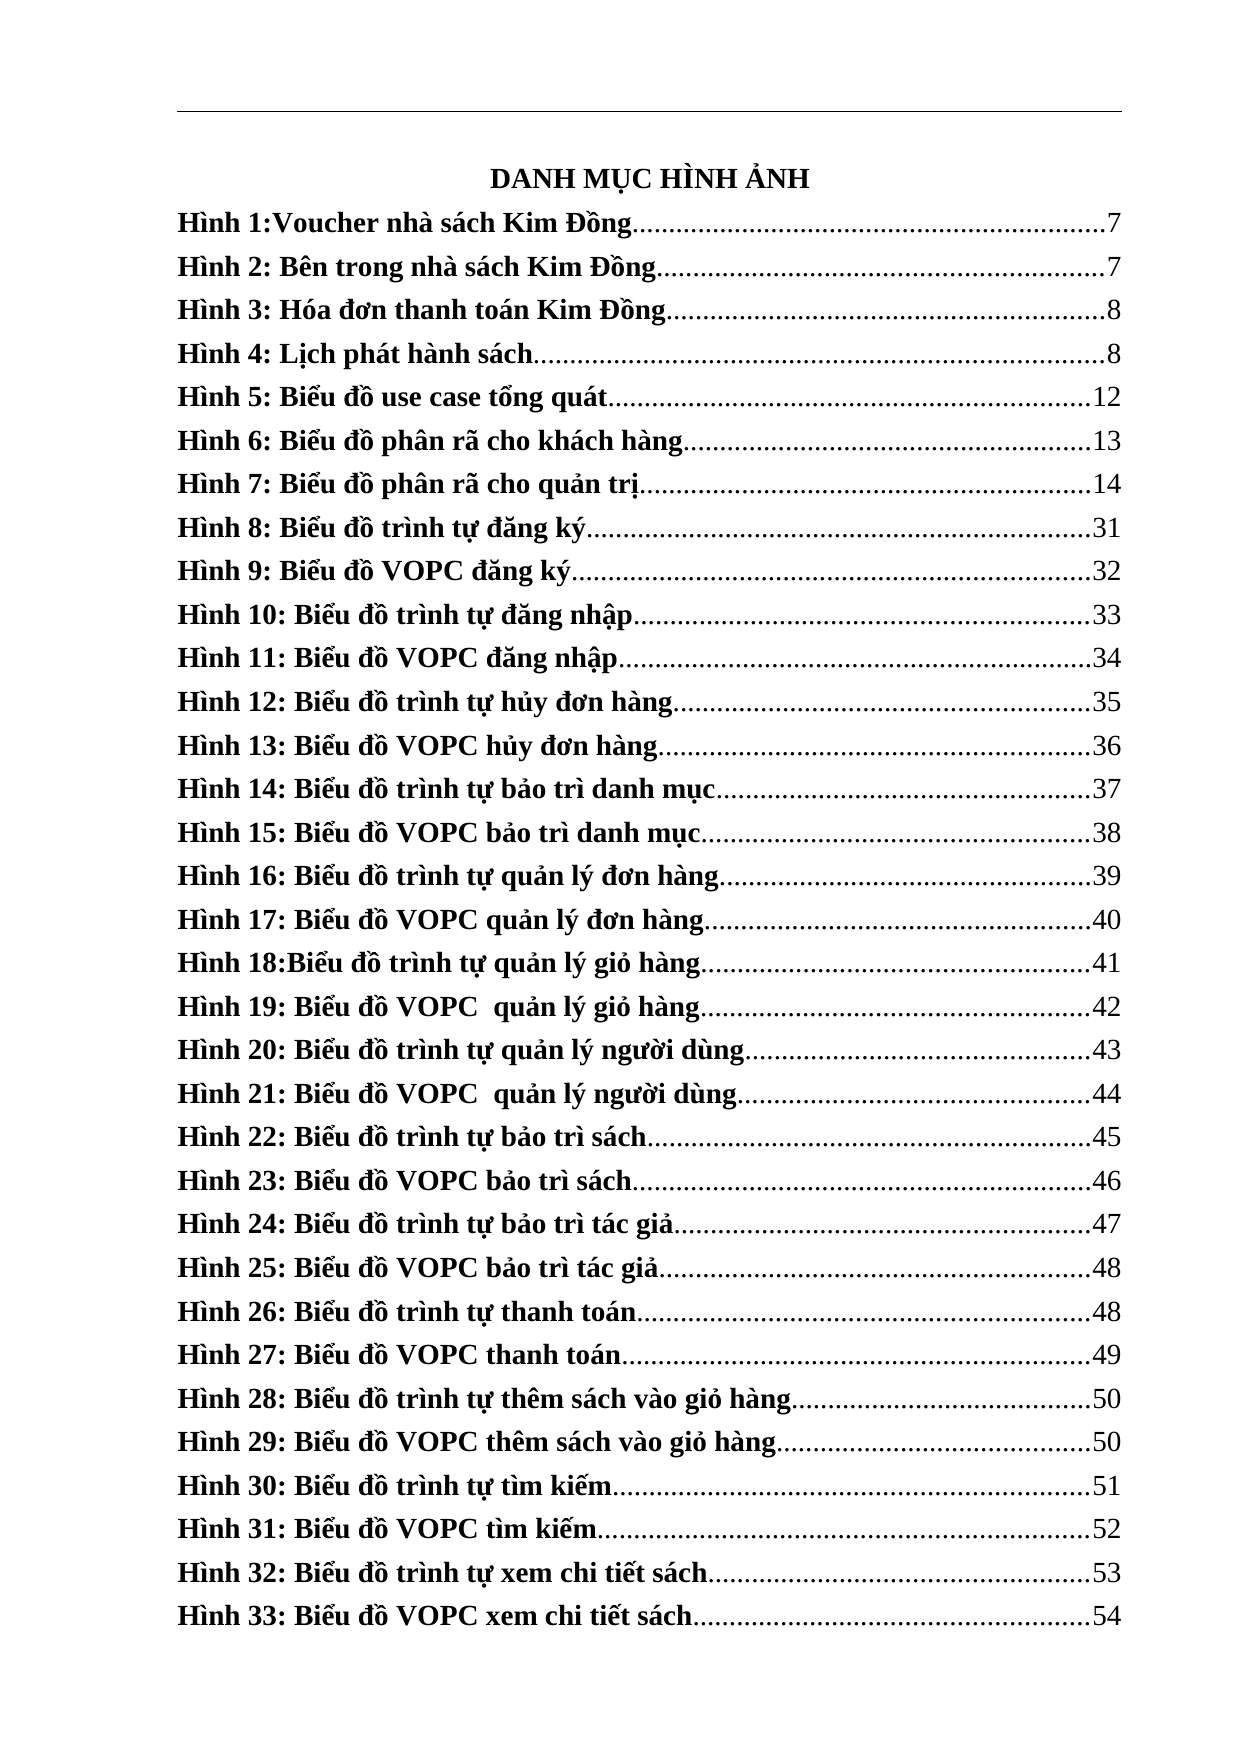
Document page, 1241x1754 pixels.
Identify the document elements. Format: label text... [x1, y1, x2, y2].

text Hình 9: Biểu đồ VOPC đăng ký 32 [177, 553, 1122, 587]
text Hình 8: Biểu đồ trình tự đăng ký 31 [177, 510, 1122, 543]
text Hình 30: Biểu đồ trình tự tìm kiếm 51 [177, 1468, 1122, 1501]
text Hình 18:Biểu đồ trình tự quản lý giỏ hàng 41 [177, 945, 1122, 979]
text Hình 25: Biểu đồ VOPC bảo trì tác giả 48 [177, 1250, 1122, 1284]
text Hình 31: Biểu đồ VOPC tìm kiếm 52 [177, 1511, 1122, 1545]
text Hình 15: Biểu đồ VOPC bảo trì danh mục 38 [177, 815, 1122, 848]
text Hình 27: Biểu đồ VOPC thanh toán 49 [177, 1337, 1122, 1371]
text Hình 29: Biểu đồ VOPC thêm sách vào giỏ hàng 50 [177, 1424, 1122, 1458]
subtitle DANH MỤC HÌNH ẢNH [177, 162, 1122, 195]
text Hình 10: Biểu đồ trình tự đăng nhập 33 [177, 597, 1122, 631]
text Hình 26: Biểu đồ trình tự thanh toán 48 [177, 1294, 1122, 1327]
text Hình 5: Biểu đồ use case tổng quát 12 [177, 379, 1122, 413]
text Hình 32: Biểu đồ trình tự xem chi tiết sách 53 [177, 1555, 1122, 1588]
text Hình 17: Biểu đồ VOPC quản lý đơn hàng 40 [177, 902, 1122, 935]
text Hình 4: Lịch phát hành sách 8 [177, 336, 1122, 369]
text Hình 19: Biểu đồ VOPC quản lý giỏ hàng 42 [177, 989, 1122, 1022]
text Hình 3: Hóa đơn thanh toán Kim Đồng 8 [177, 292, 1122, 326]
text Hình 16: Biểu đồ trình tự quản lý đơn hàng 39 [177, 858, 1122, 892]
text Hình 33: Biểu đồ VOPC xem chi tiết sách 54 [177, 1598, 1122, 1632]
text Hình 23: Biểu đồ VOPC bảo trì sách 46 [177, 1163, 1122, 1197]
text Hình 20: Biểu đồ trình tự quản lý người dùng 43 [177, 1032, 1122, 1066]
text Hình 13: Biểu đồ VOPC hủy đơn hàng 36 [177, 728, 1122, 761]
text Hình 21: Biểu đồ VOPC quản lý người dùng 44 [177, 1076, 1122, 1109]
text Hình 7: Biểu đồ phân rã cho quản trị 14 [177, 466, 1122, 500]
text Hình 22: Biểu đồ trình tự bảo trì sách 45 [177, 1119, 1122, 1153]
text Hình 1:Voucher nhà sách Kim Đồng 7 [177, 205, 1122, 239]
text Hình 2: Bên trong nhà sách Kim Đồng 7 [177, 249, 1122, 282]
text Hình 11: Biểu đồ VOPC đăng nhập 34 [177, 641, 1122, 674]
text Hình 6: Biểu đồ phân rã cho khách hàng 13 [177, 423, 1122, 456]
text Hình 12: Biểu đồ trình tự hủy đơn hàng 35 [177, 684, 1122, 718]
text Hình 14: Biểu đồ trình tự bảo trì danh mục 37 [177, 771, 1122, 805]
text Hình 24: Biểu đồ trình tự bảo trì tác giả 47 [177, 1207, 1122, 1240]
text Hình 28: Biểu đồ trình tự thêm sách vào giỏ hàng 50 [177, 1381, 1122, 1414]
